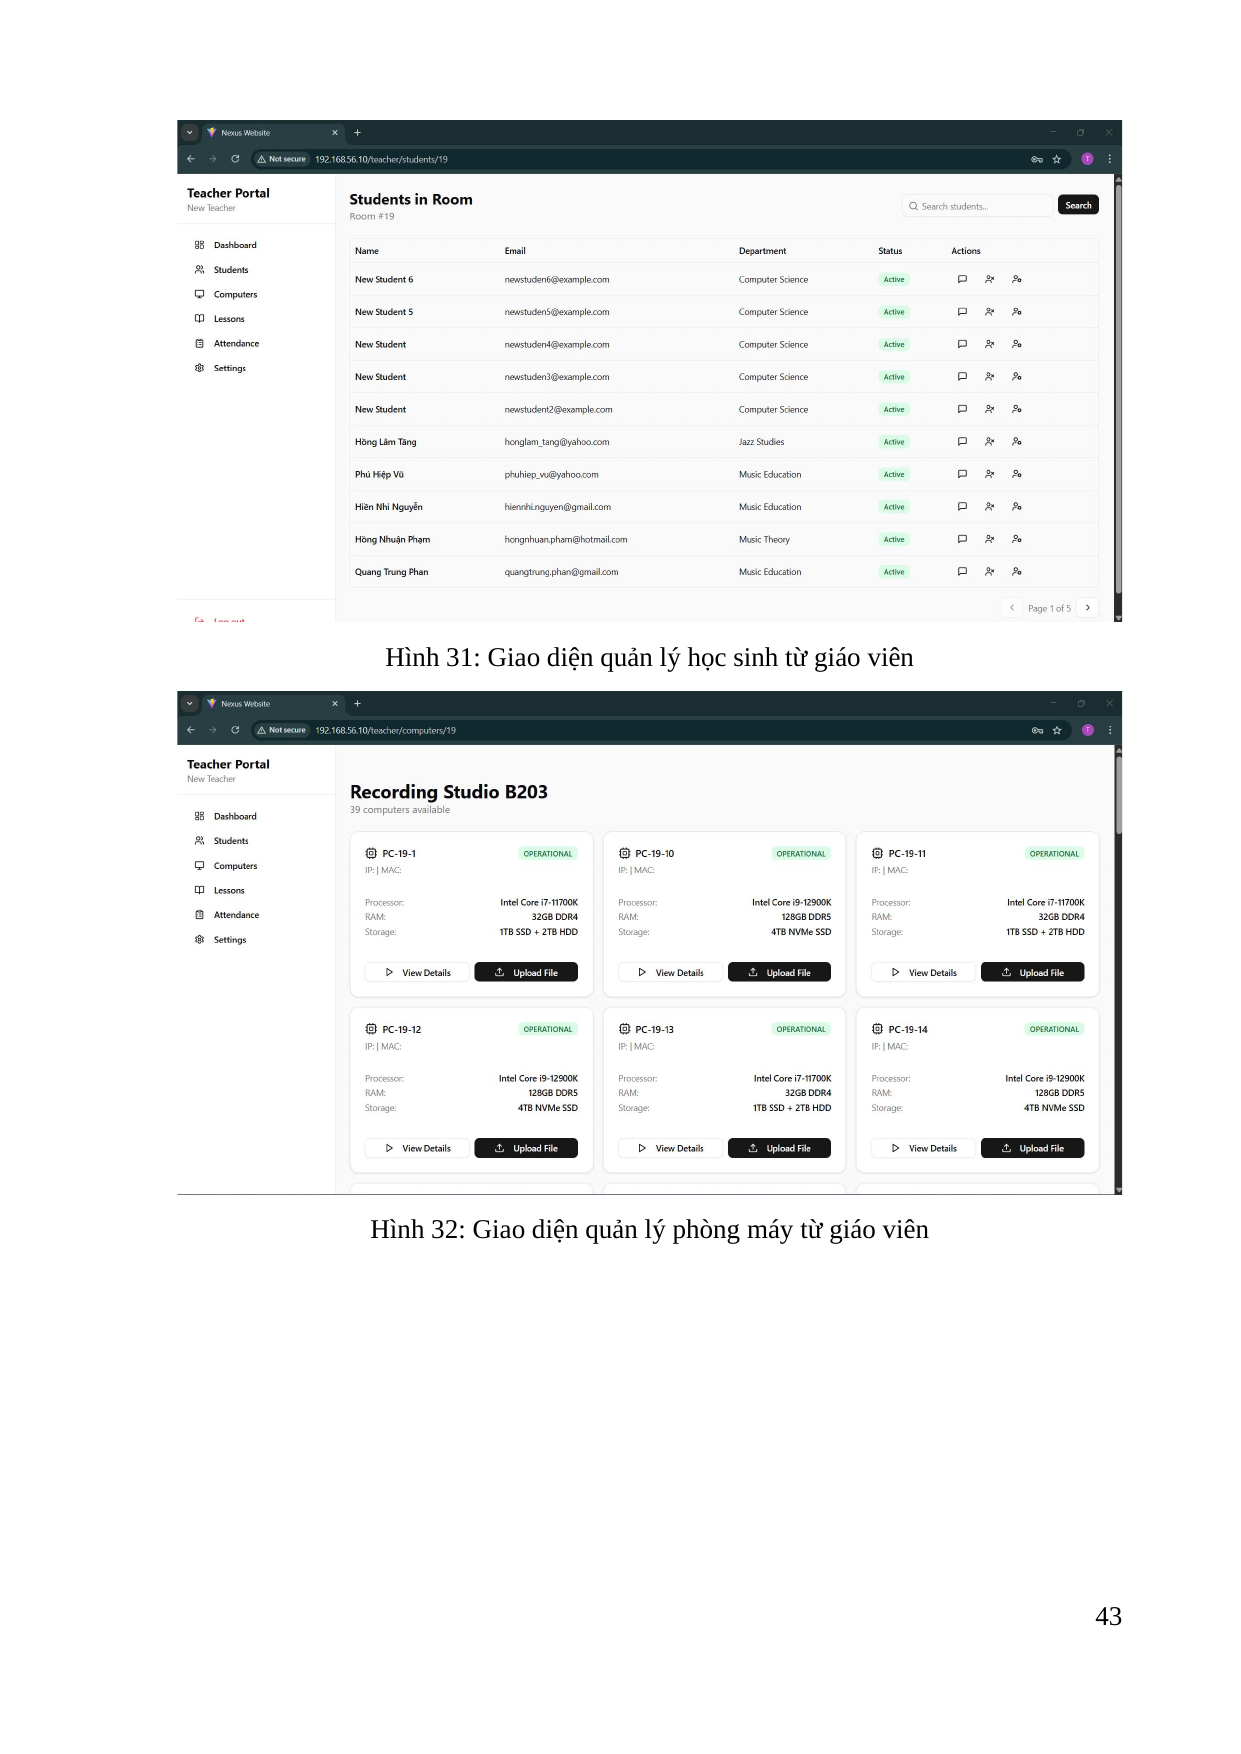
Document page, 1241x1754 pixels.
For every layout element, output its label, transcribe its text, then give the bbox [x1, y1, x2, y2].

picture [177, 120, 1123, 622]
picture [177, 691, 1123, 1195]
text Hình 31: Giao diện quản lý học sinh từ giáo viên [177, 641, 1122, 672]
text Hình 32: Giao diện quản lý phòng máy từ giáo viên [177, 1214, 1122, 1245]
